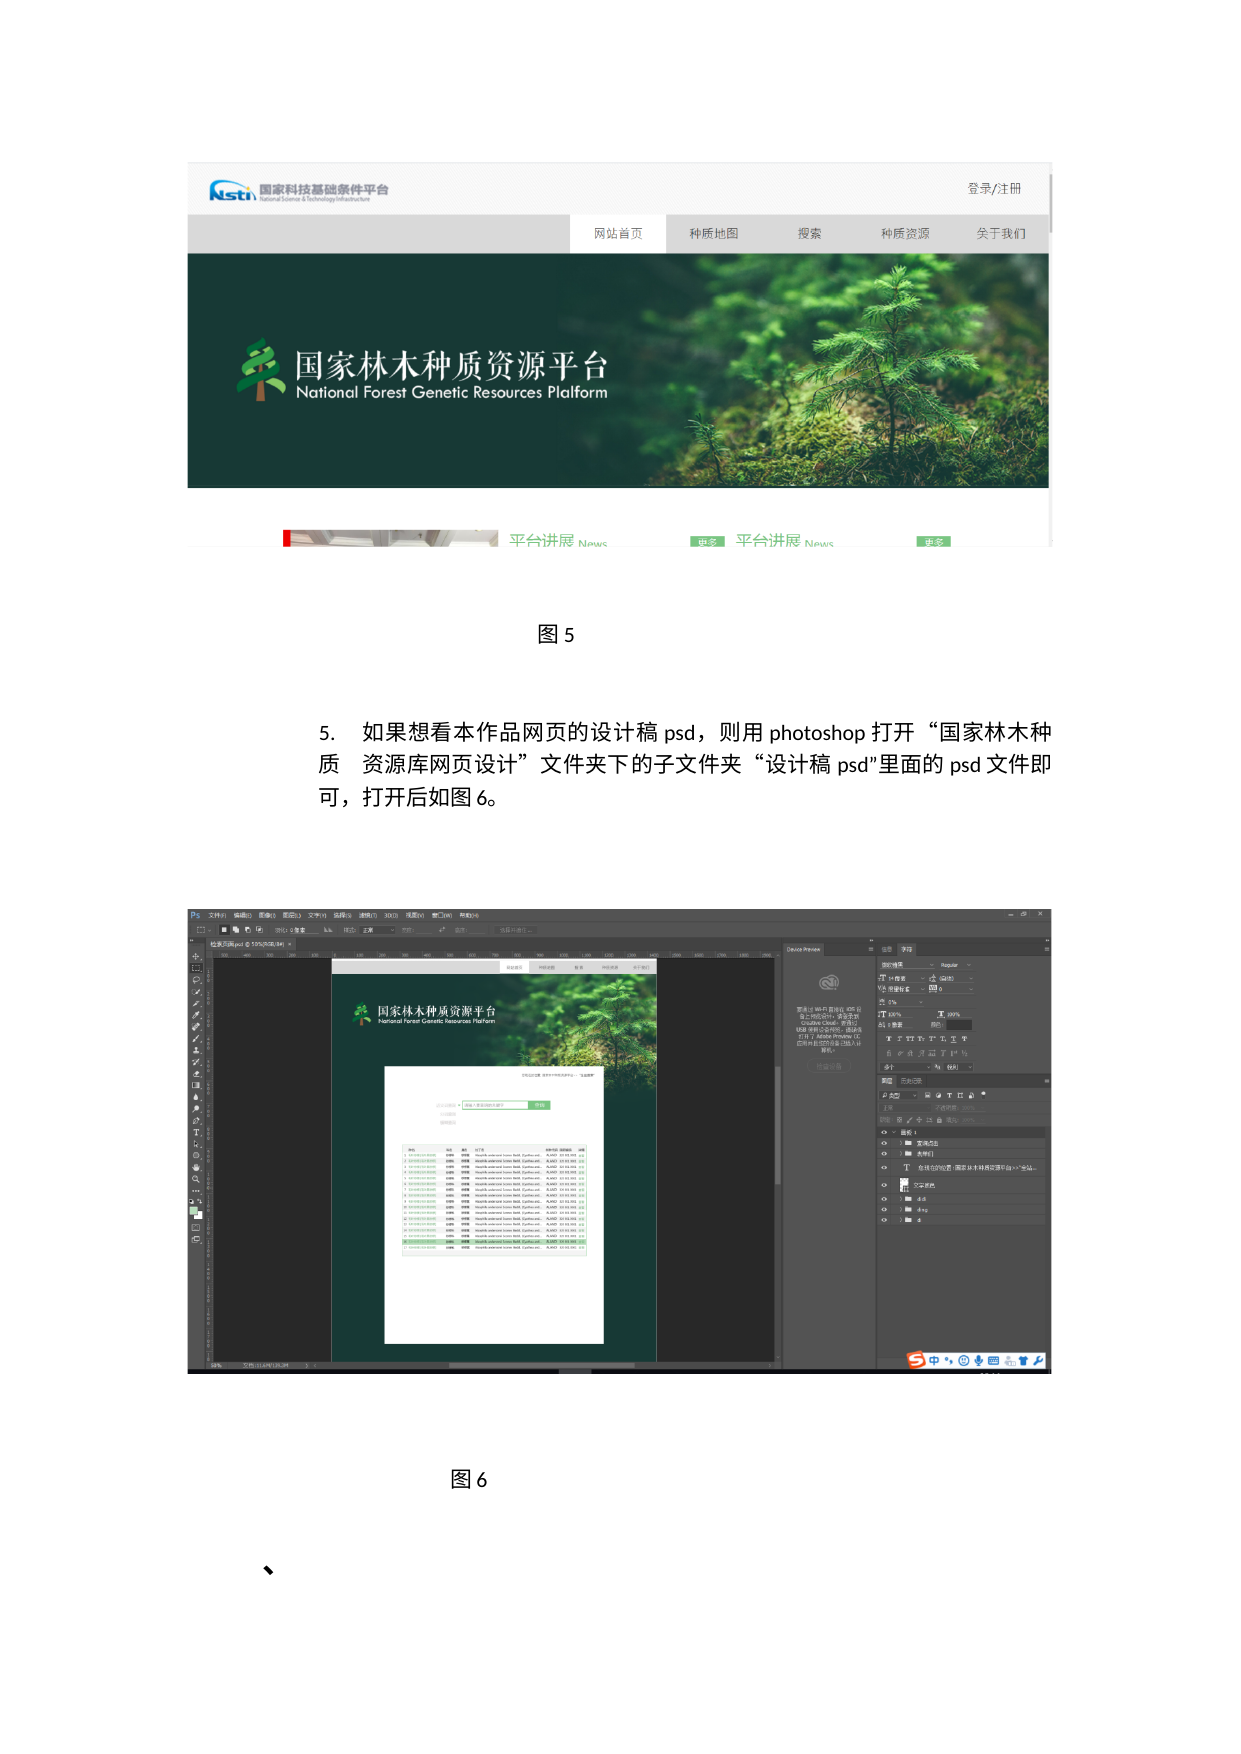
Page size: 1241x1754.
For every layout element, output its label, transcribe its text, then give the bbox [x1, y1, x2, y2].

text 、 [187, 1527, 1053, 1592]
list 如果想看本作品网页的设计稿psd，则用photoshop打开“国家林木种 质 资源库网页设计”文件夹下的子文件夹“设计稿psd”里面的psd文件即 可，打开后如图6。 [275, 714, 1053, 812]
text 图5 [494, 617, 1053, 649]
picture [187, 909, 1052, 1374]
list 图6 [406, 1462, 1053, 1494]
picture [187, 162, 1053, 547]
